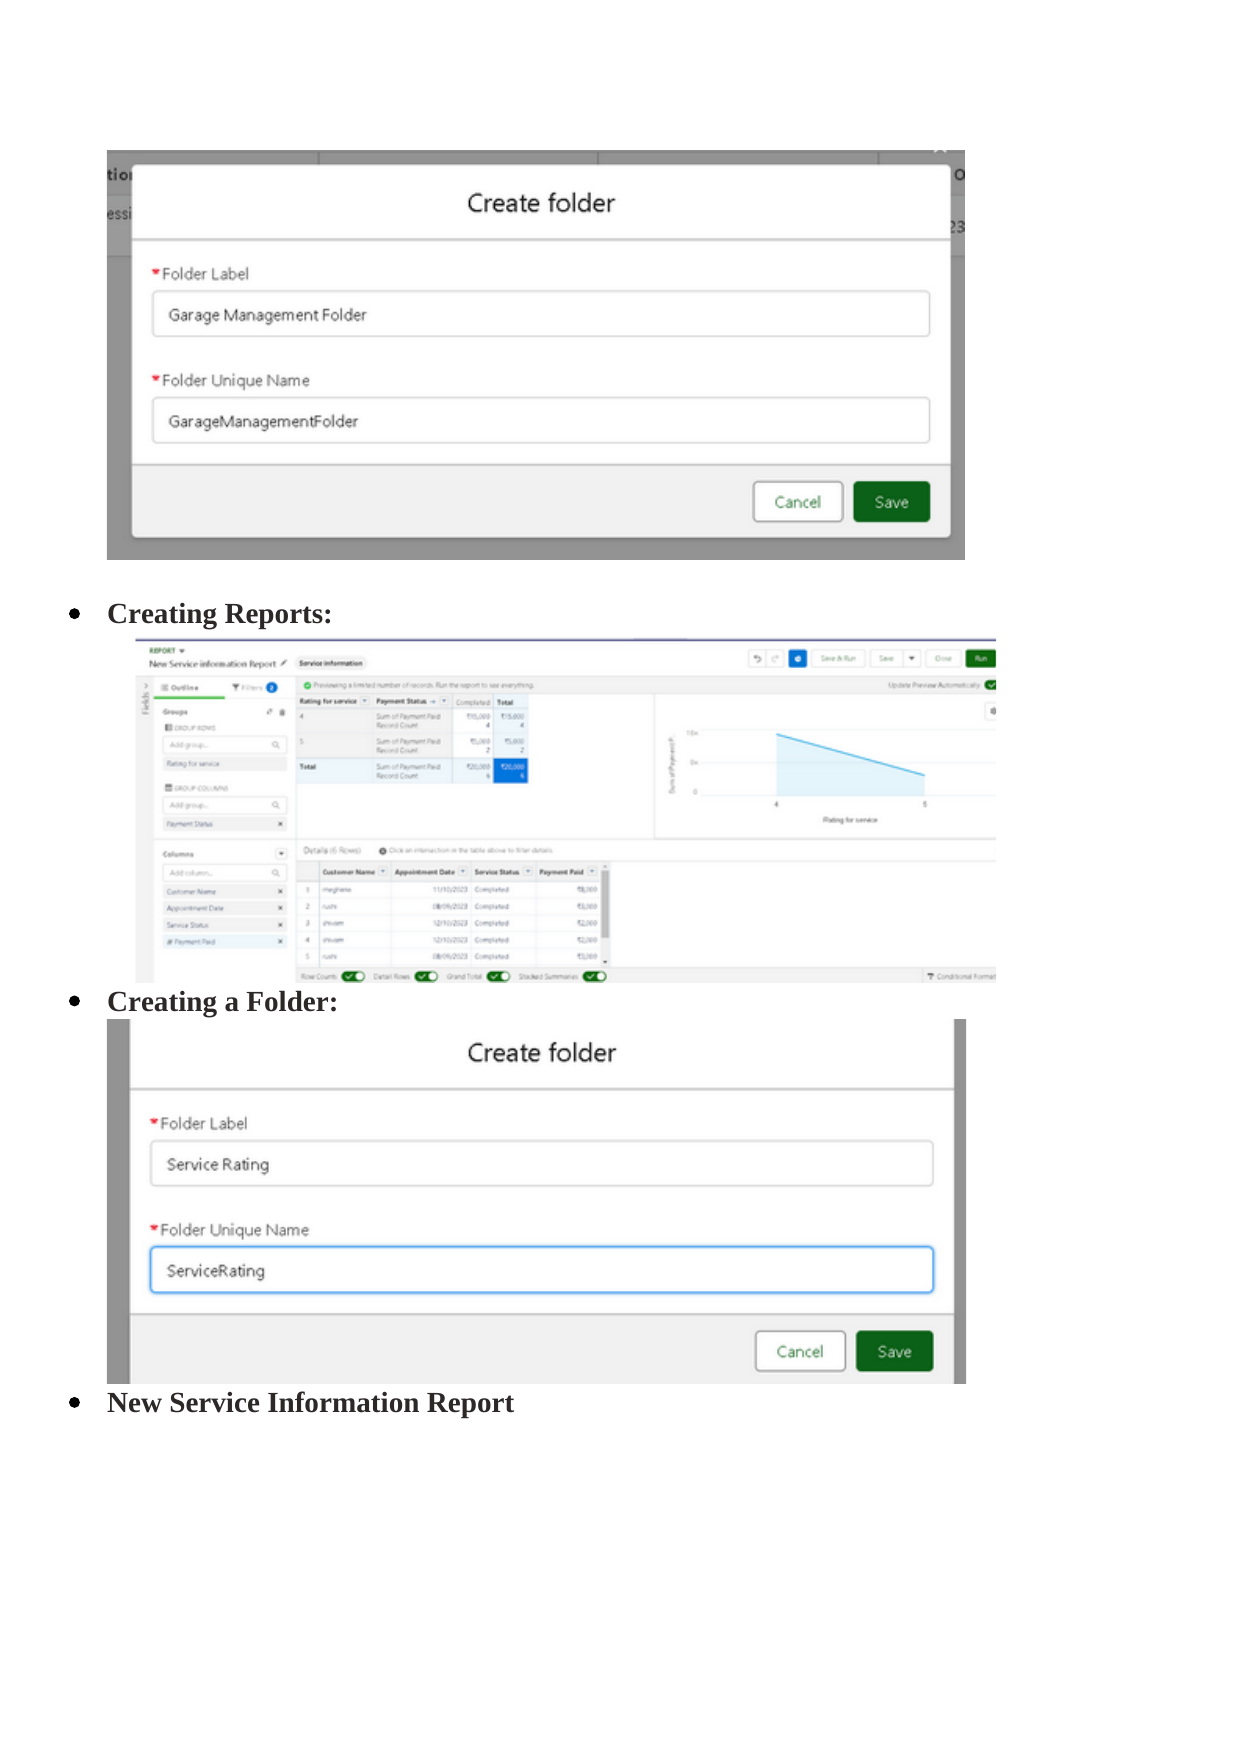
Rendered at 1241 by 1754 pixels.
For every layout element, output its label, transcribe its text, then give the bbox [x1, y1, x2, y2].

picture [106, 1019, 967, 1384]
list New Service Information Report [69, 1385, 1139, 1419]
list Creating a Folder: [69, 984, 1139, 1018]
picture [106, 632, 997, 983]
picture [106, 150, 965, 560]
list Creating Reports: [69, 597, 1139, 630]
